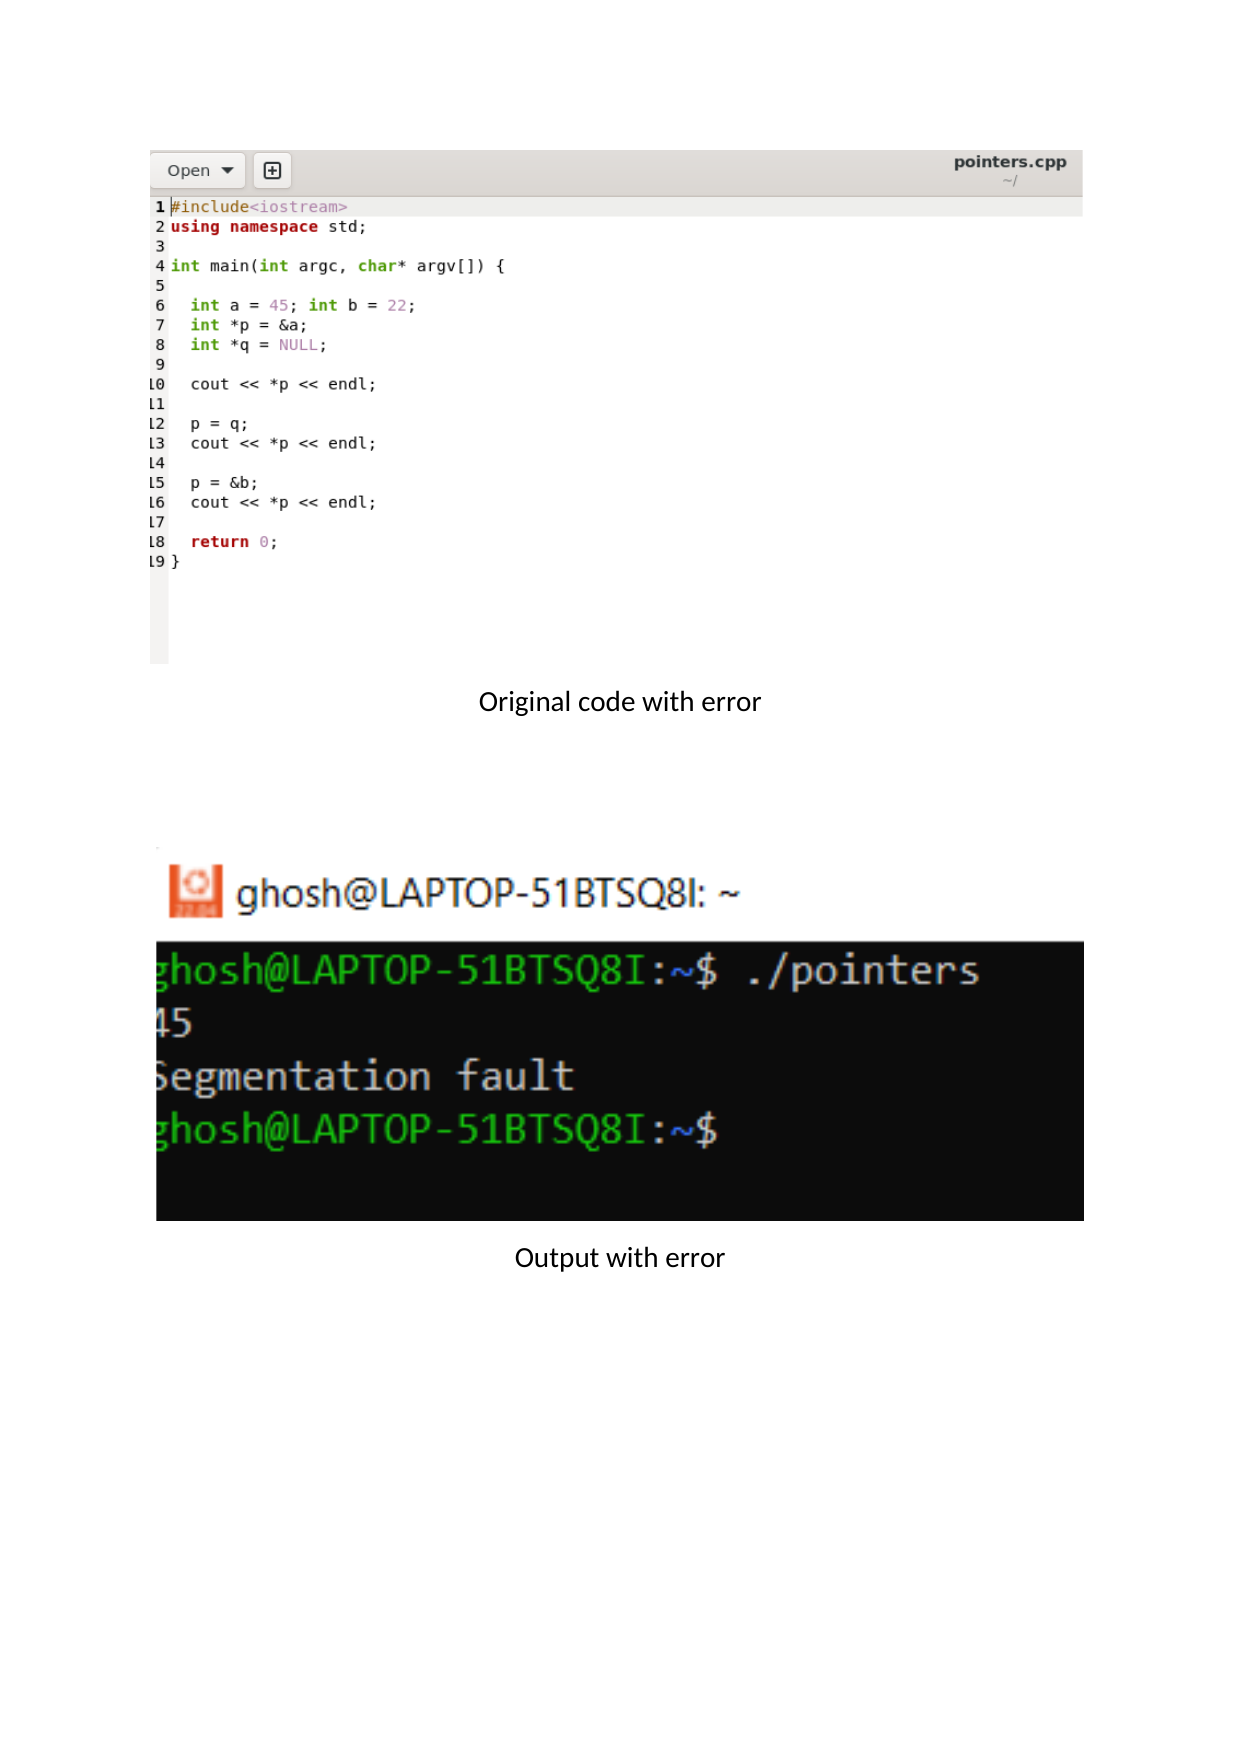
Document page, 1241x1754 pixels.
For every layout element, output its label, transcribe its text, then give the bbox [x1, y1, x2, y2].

picture [156, 847, 1084, 1221]
picture [150, 150, 1083, 664]
text Original code with error [150, 683, 1090, 718]
text Output with error [150, 1239, 1090, 1275]
